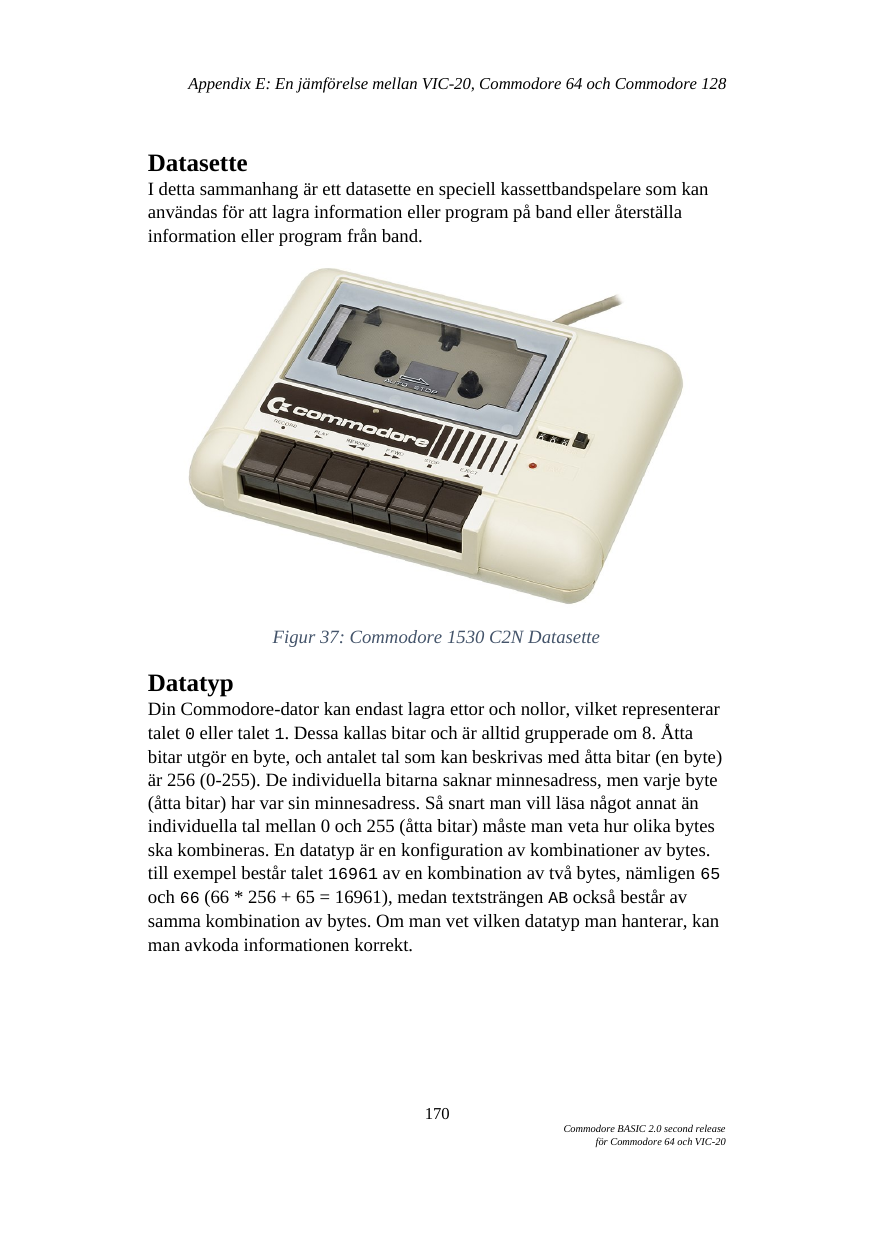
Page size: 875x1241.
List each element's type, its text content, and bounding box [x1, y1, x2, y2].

picture [147, 264, 726, 608]
text Datatyp Din Commodore-dator kan endast lagra ettor och nollor, vilket representerar talet 0 eller talet 1. Dessa kallas bitar och är alltid grupperade om 8. Åtta bitar utgör en byte, och antalet tal som kan beskrivas med åtta bitar (en byte) är 256 (0-255). De individuella bitarna saknar minnesadress, men varje byte (åtta bitar) har var sin minnesadress. Så snart man vill läsa något annat än individuella tal mellan 0 och 255 (åtta bitar) måste man veta hur olika bytes ska kombineras. En datatyp är en konfiguration av kombinationer av bytes. till exempel består talet 16961 av en kombination av två bytes, nämligen 65 och 66 (66 * 256 + 65 = 16961), medan textsträngen AB också består av samma kombination av bytes. Om man vet vilken datatyp man hanterar, kan man avkoda informationen korrekt. [148, 668, 726, 955]
text Datasette I detta sammanhang är ett datasette en speciell kassettbandspelare som kan användas för att lagra information eller program på band eller återställa information eller program från band. [148, 148, 726, 246]
text Figur 37: Commodore 1530 C2N Datasette [148, 626, 726, 647]
